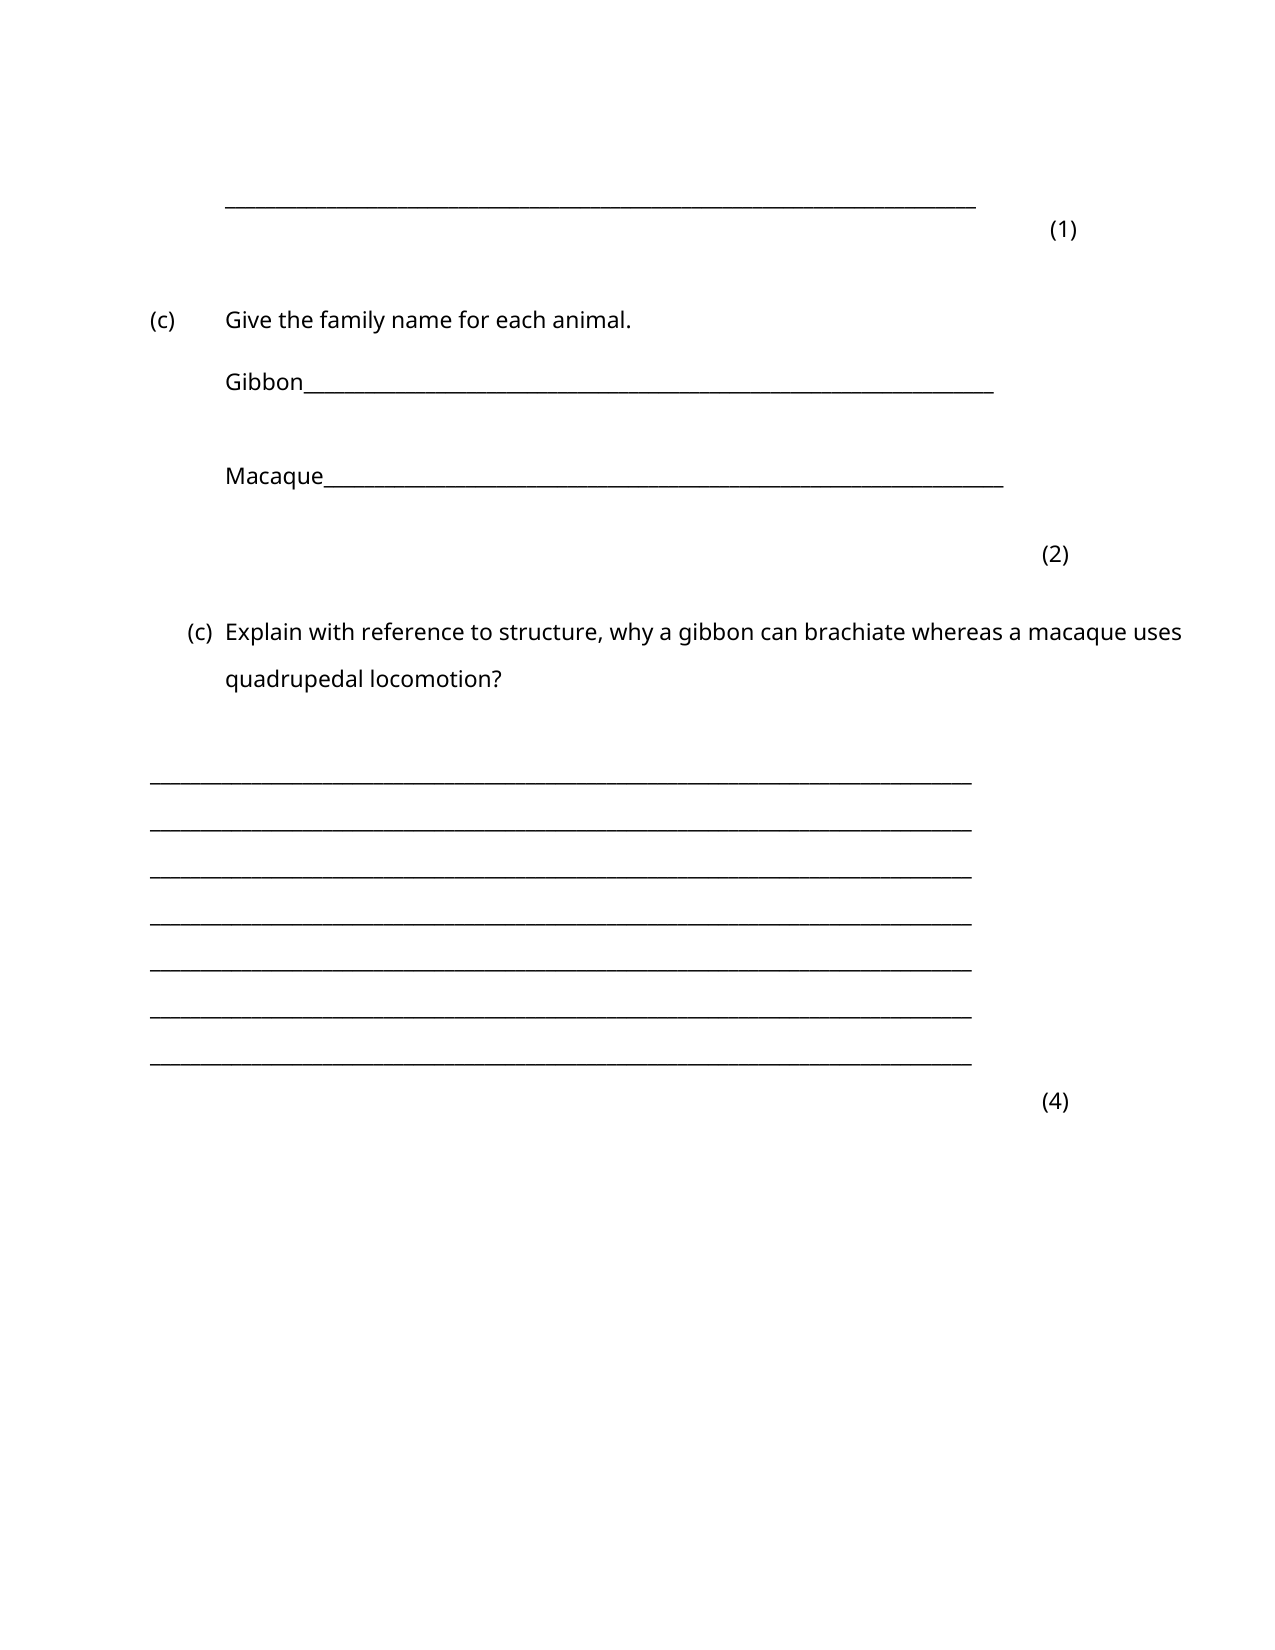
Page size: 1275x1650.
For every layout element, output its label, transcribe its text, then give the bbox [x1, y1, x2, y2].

text Macaque___________________________________________________________________ [150, 460, 1197, 491]
text _________________________________________________________________________________ [150, 1038, 1197, 1069]
text (c) Give the family name for each animal. [150, 304, 1197, 366]
list Explain with reference to structure, why a gibbon can brachiate whereas a macaque uses quadrupedal locomotion? [187, 616, 1197, 694]
text _________________________________________________________________________________ [150, 804, 1197, 835]
text (1) [150, 212, 1197, 244]
text _________________________________________________________________________________ [150, 851, 1197, 882]
text _________________________________________________________________________________ [150, 991, 1197, 1022]
text _________________________________________________________________________________ [150, 944, 1197, 976]
text (2) [150, 538, 1197, 569]
text Gibbon____________________________________________________________________ [150, 366, 1197, 397]
text _________________________________________________________________________________ [150, 897, 1197, 929]
text _________________________________________________________________________________ [150, 757, 1197, 788]
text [150, 181, 1197, 212]
text (4) [150, 1085, 1197, 1116]
